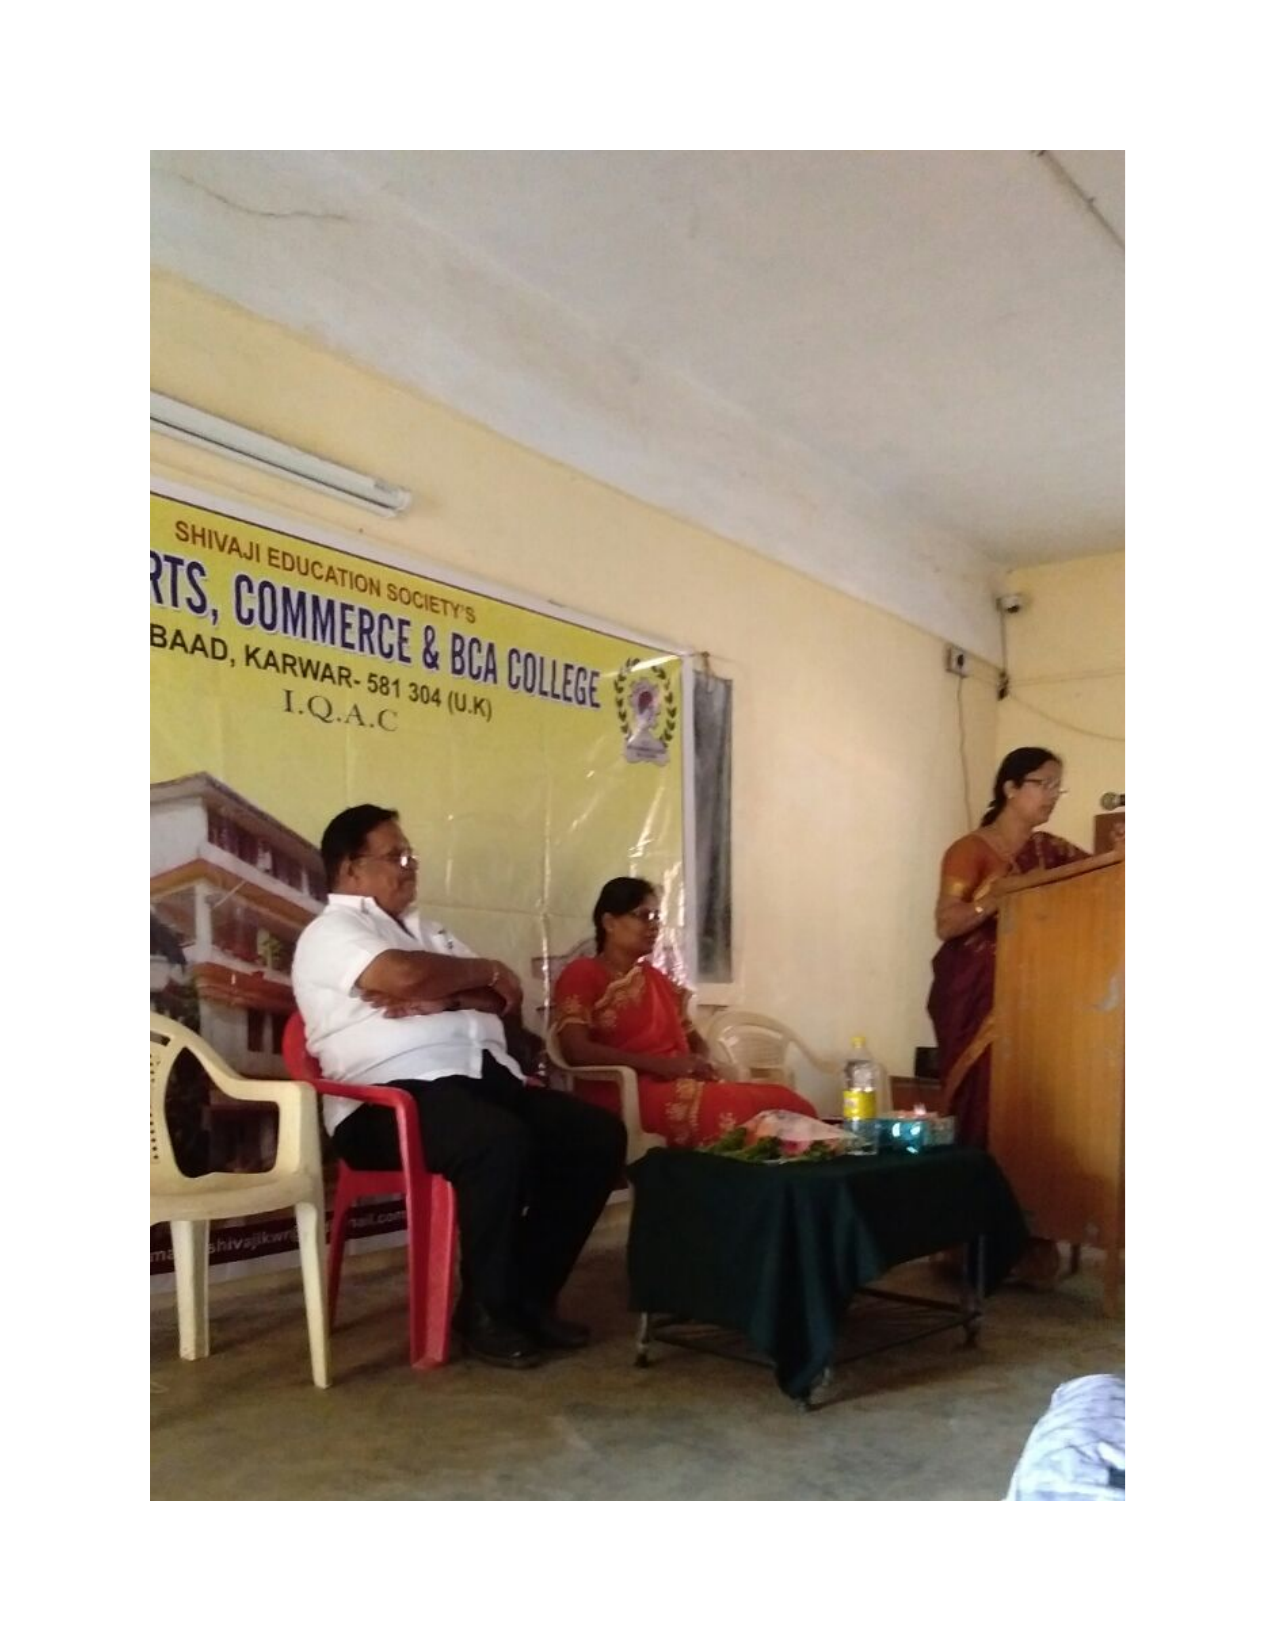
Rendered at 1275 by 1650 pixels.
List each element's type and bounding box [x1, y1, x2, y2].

picture [150, 150, 1125, 1501]
